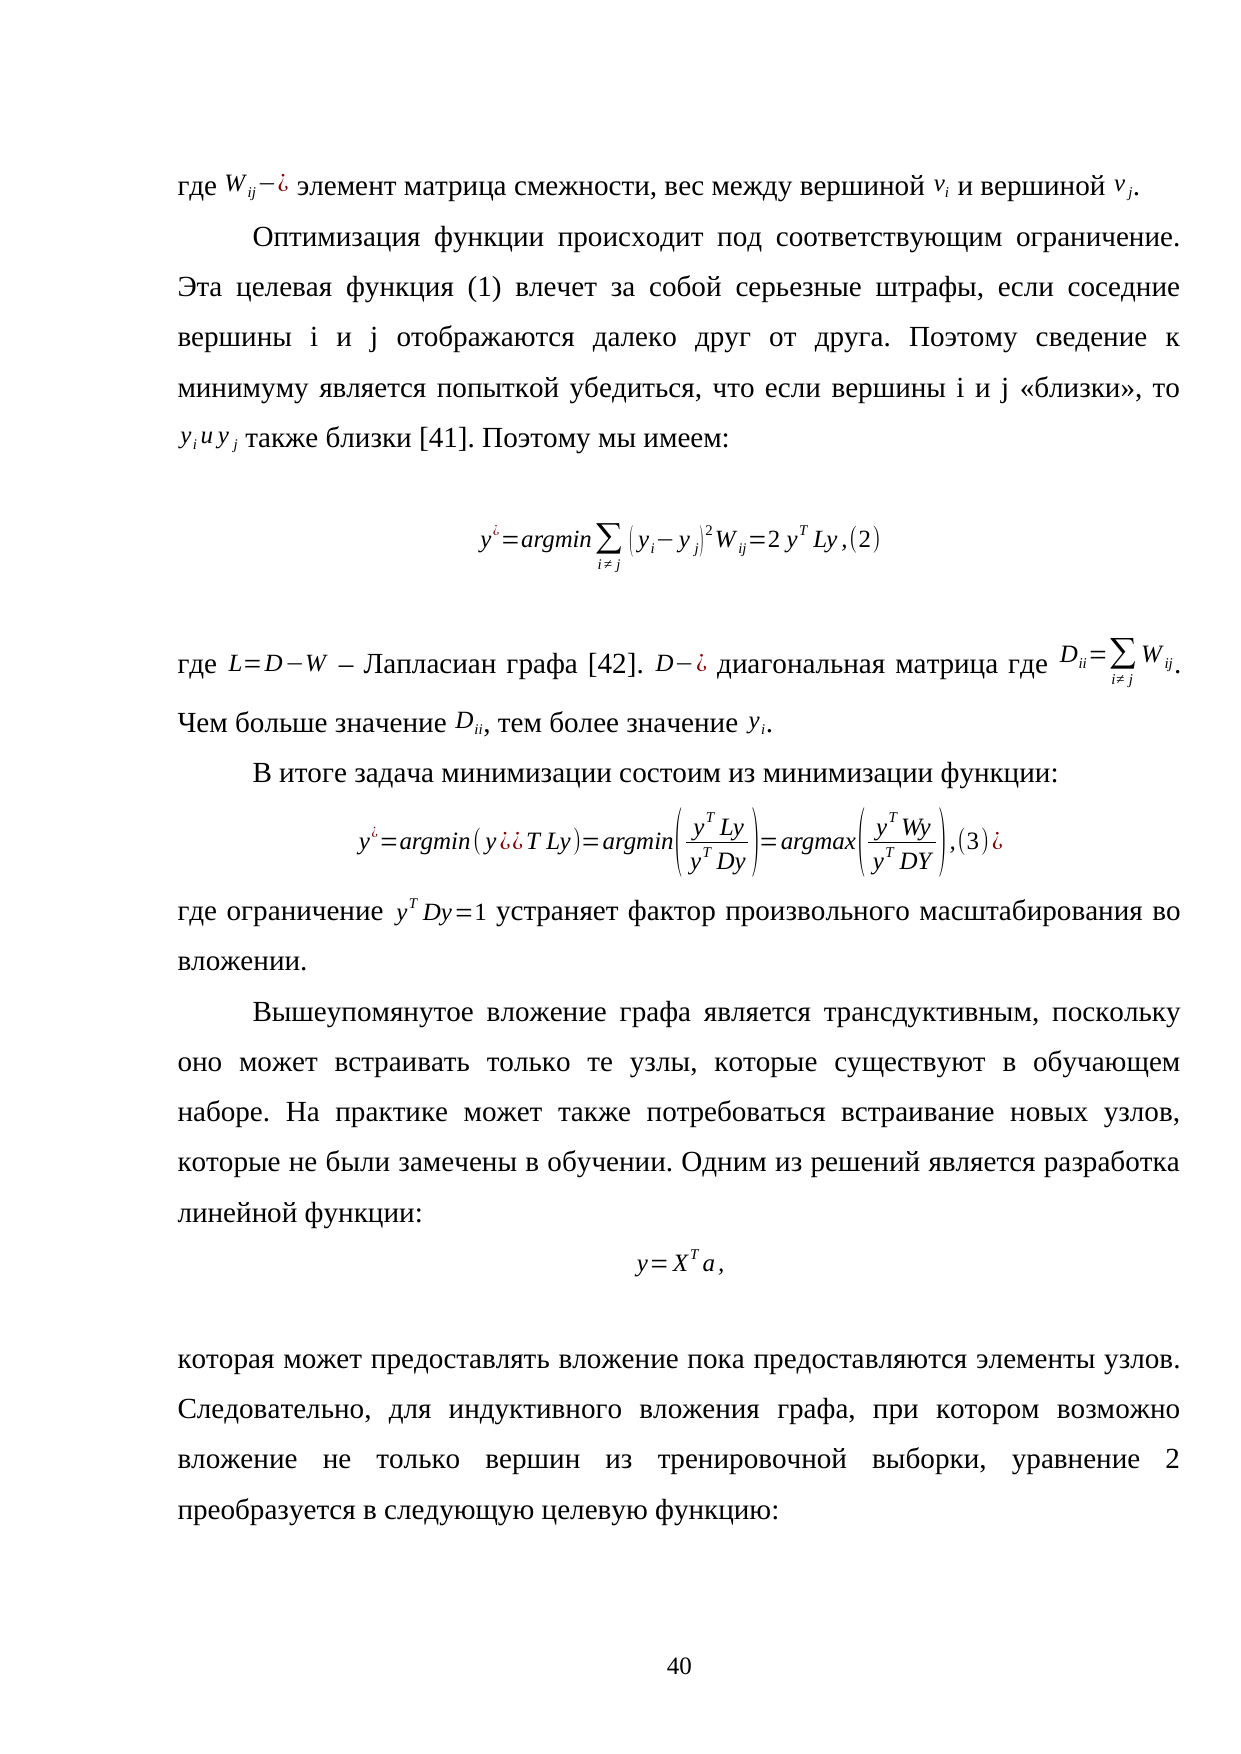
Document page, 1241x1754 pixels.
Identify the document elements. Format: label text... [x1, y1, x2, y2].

text В итоге задача минимизации состоим из минимизации функции: [177, 756, 1181, 789]
text Оптимизация функции происходит под соответствующим ограничение. Эта целевая функция (1) влечет за собой серьезные штрафы, если соседние вершины i и j отображаются далеко друг от друга. Поэтому сведение к минимуму является попыткой убедиться, что если вершины i и j «близки», то также близки [41]. Поэтому мы имеем: [177, 219, 1181, 454]
text где элемент матрица смежности, вес между вершиной и вершиной . [177, 168, 1181, 202]
text где – Лапласиан графа [42]. диагональная матрица где . Чем больше значение , тем более значение . [177, 638, 1181, 739]
text которая может предоставлять вложение пока предоставляются элементы узлов. Следовательно, для индуктивного вложения графа, при котором возможно вложение не только вершин из тренировочной выборки, уравнение 2 преобразуется в следующую целевую функцию: [177, 1341, 1181, 1526]
text Вышеупомянутое вложение графа является трансдуктивным, поскольку оно может встраивать только те узлы, которые существуют в обучающем наборе. На практике может также потребоваться встраивание новых узлов, которые не были замечены в обучении. Одним из решений является разработка линейной функции: [177, 994, 1181, 1228]
text где ограничение устраняет фактор произвольного масштабирования во вложении. [177, 893, 1181, 977]
